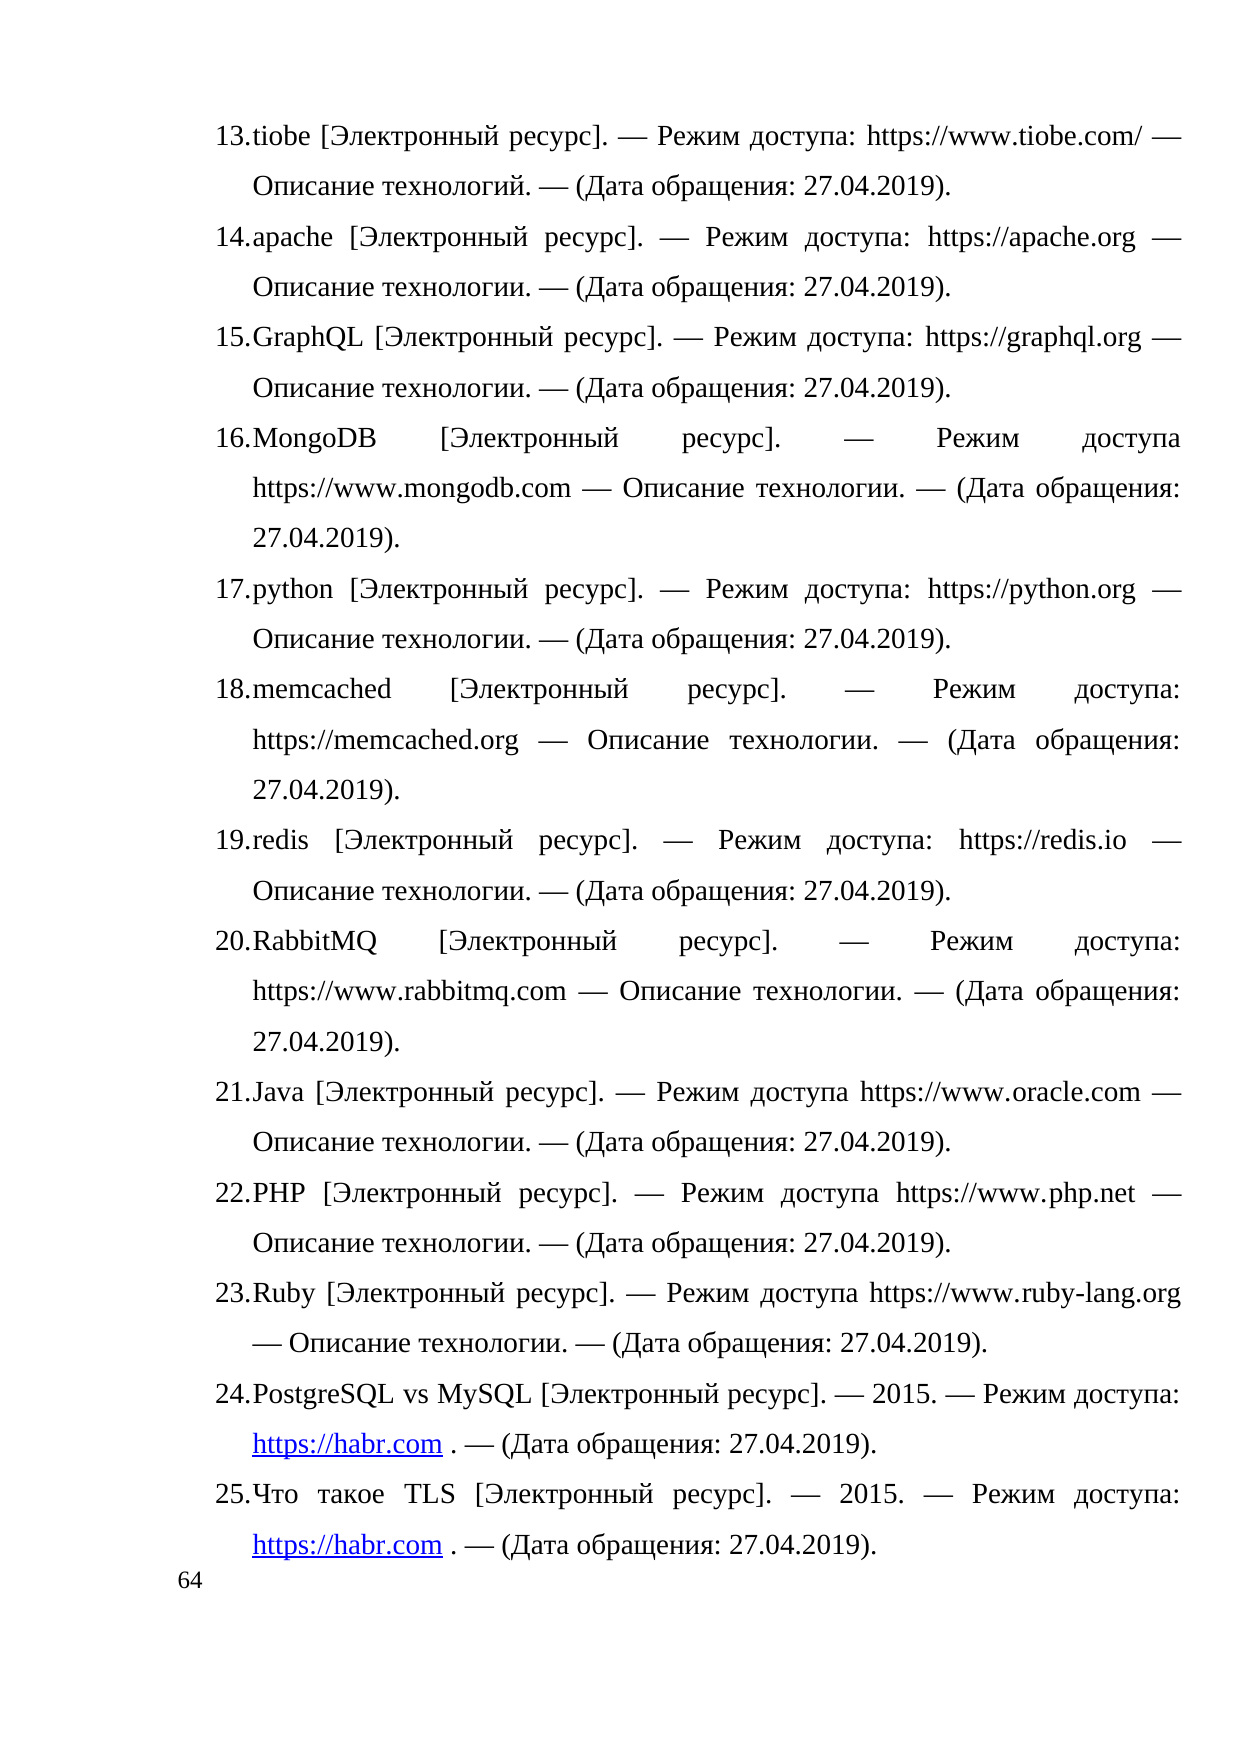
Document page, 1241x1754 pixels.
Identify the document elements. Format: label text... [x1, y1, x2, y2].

list python [Электронный ресурс]. — Режим доступа: https://python.org — Описание технологии. — (Дата обращения: 27.04.2019). [215, 571, 1181, 655]
list Что такое TLS [Электронный ресурс]. — 2015. — Режим доступа: https://habr.com . — (Дата обращения: 27.04.2019). [215, 1477, 1181, 1560]
list memcached [Электронный ресурс]. — Режим доступа: https://memcached.org — Описание технологии. — (Дата обращения: 27.04.2019). [215, 672, 1181, 806]
list PHP [Электронный ресурс]. — Режим доступа https://www.php.net — Описание технологии. — (Дата обращения: 27.04.2019). [215, 1175, 1181, 1258]
list Java [Электронный ресурс]. — Режим доступа https://www.oracle.com — Описание технологии. — (Дата обращения: 27.04.2019). [215, 1074, 1181, 1158]
list redis [Электронный ресурс]. — Режим доступа: https://redis.io — Описание технологии. — (Дата обращения: 27.04.2019). [215, 822, 1181, 906]
list Ruby [Электронный ресурс]. — Режим доступа https://www.ruby-lang.org — Описание технологии. — (Дата обращения: 27.04.2019). [215, 1275, 1181, 1359]
list MongoDB [Электронный ресурс]. — Режим доступа https://www.mongodb.com — Описание технологии. — (Дата обращения: 27.04.2019). [215, 420, 1181, 554]
list PostgreSQL vs MySQL [Электронный ресурс]. — 2015. — Режим доступа: https://habr.com . — (Дата обращения: 27.04.2019). [215, 1376, 1181, 1460]
list GraphQL [Электронный ресурс]. — Режим доступа: https://graphql.org — Описание технологии. — (Дата обращения: 27.04.2019). [215, 319, 1181, 403]
list RabbitMQ [Электронный ресурс]. — Режим доступа: https://www.rabbitmq.com — Описание технологии. — (Дата обращения: 27.04.2019). [215, 923, 1181, 1057]
list tiobe [Электронный ресурс]. — Режим доступа: https://www.tiobe.com/ — Описание технологий. — (Дата обращения: 27.04.2019). [215, 118, 1181, 202]
list apache [Электронный ресурс]. — Режим доступа: https://apache.org — Описание технологии. — (Дата обращения: 27.04.2019). [215, 219, 1181, 303]
